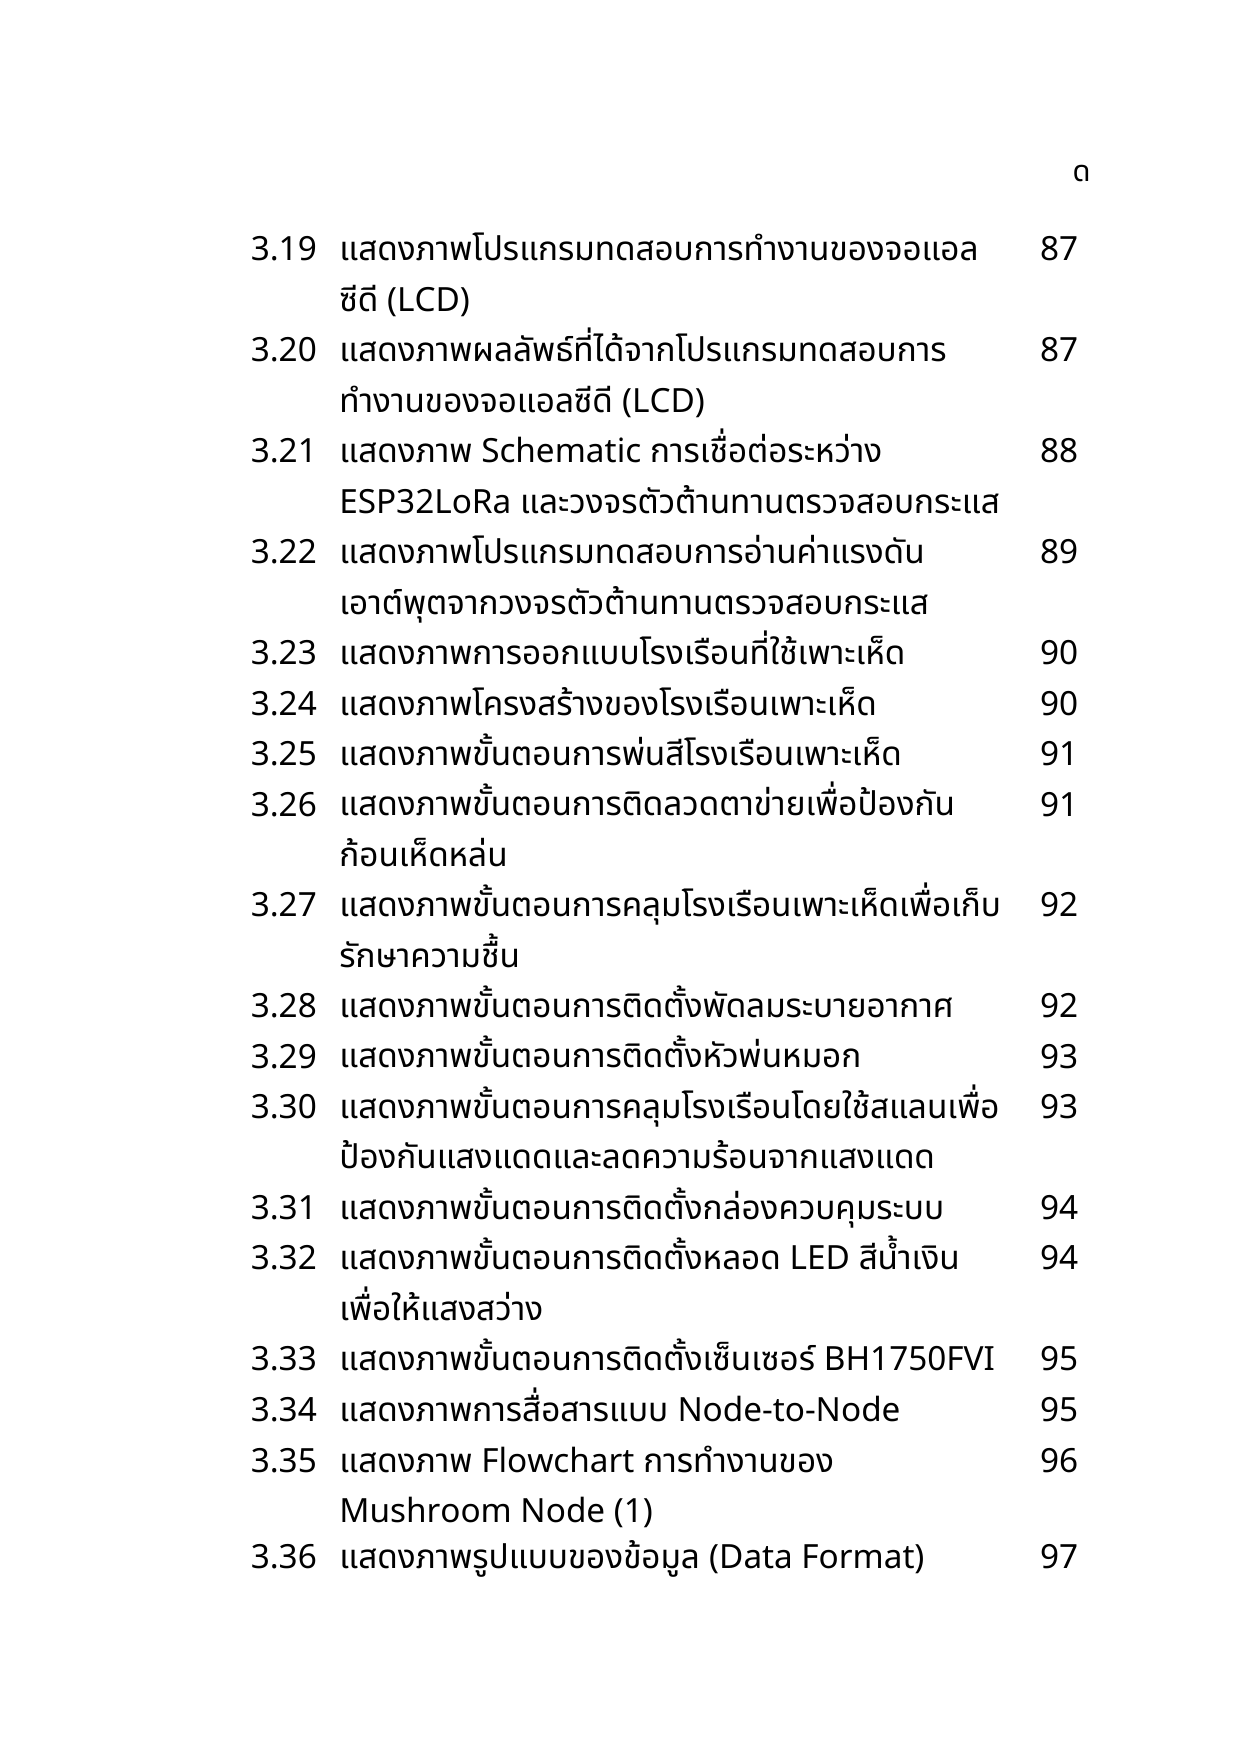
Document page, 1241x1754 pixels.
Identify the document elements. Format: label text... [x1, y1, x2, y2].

table_cell 89 [1022, 528, 1089, 629]
table_cell 3.20 [225, 326, 328, 427]
table_cell 3.23 [225, 629, 328, 679]
table_cell แสดงภาพขั้นตอนการติดตั้งกล่องควบคุมระบบ [328, 1184, 1022, 1234]
table_cell 90 [1022, 680, 1089, 730]
table_cell 93 [1022, 1083, 1089, 1184]
table_cell 3.26 [225, 780, 328, 881]
table_cell 94 [1022, 1184, 1089, 1234]
table_cell แสดงภาพผลลัพธ์ที่ได้จากโปรแกรมทดสอบการทำงานของจอแอลซีดี (LCD) [328, 326, 1022, 427]
table_cell 3.19 [225, 225, 328, 326]
table_cell 3.32 [225, 1234, 328, 1335]
table_cell 87 [1022, 326, 1089, 427]
table_cell 92 [1022, 982, 1089, 1032]
table_cell 3.22 [225, 528, 328, 629]
table_cell แสดงภาพขั้นตอนการคลุมโรงเรือนโดยใช้สแลนเพื่อป้องกันแสงแดดและลดความร้อนจากแสงแดด [328, 1083, 1022, 1184]
table_cell 3.31 [225, 1184, 328, 1234]
table_cell แสดงภาพรูปแบบของข้อมูล (Data Format) [328, 1533, 1022, 1583]
table_cell 95 [1022, 1335, 1089, 1386]
table_cell 3.29 [225, 1033, 328, 1083]
table_cell แสดงภาพขั้นตอนการติดลวดตาข่ายเพื่อป้องกันก้อนเห็ดหล่น [328, 780, 1022, 881]
table_cell 94 [1022, 1234, 1089, 1335]
table_cell แสดงภาพขั้นตอนการคลุมโรงเรือนเพาะเห็ดเพื่อเก็บรักษาความชื้น [328, 881, 1022, 982]
table_cell 90 [1022, 629, 1089, 679]
table_cell แสดงภาพขั้นตอนการพ่นสีโรงเรือนเพาะเห็ด [328, 730, 1022, 780]
table_cell 88 [1022, 427, 1089, 528]
table_cell 3.28 [225, 982, 328, 1032]
table_cell 3.25 [225, 730, 328, 780]
table_cell 97 [1022, 1533, 1089, 1583]
table_cell 3.33 [225, 1335, 328, 1386]
table_cell 3.34 [225, 1386, 328, 1436]
table_cell แสดงภาพการสื่อสารแบบ Node-to-Node [328, 1386, 1022, 1436]
table_cell 91 [1022, 730, 1089, 780]
table_cell 93 [1022, 1033, 1089, 1083]
table_cell 3.21 [225, 427, 328, 528]
table_cell 3.24 [225, 680, 328, 730]
table_cell แสดงภาพโปรแกรมทดสอบการอ่านค่าแรงดันเอาต์พุตจากวงจรตัวต้านทานตรวจสอบกระแส [328, 528, 1022, 629]
table_cell แสดงภาพโปรแกรมทดสอบการทำงานของจอแอลซีดี (LCD) [328, 225, 1022, 326]
table_cell แสดงภาพขั้นตอนการติดตั้งหลอด LED สีน้ำเงินเพื่อให้แสงสว่าง [328, 1234, 1022, 1335]
table_cell แสดงภาพโครงสร้างของโรงเรือนเพาะเห็ด [328, 680, 1022, 730]
table_cell แสดงภาพ Flowchart การทำงานของ Mushroom Node (1) [328, 1436, 1022, 1532]
table_cell 3.36 [225, 1533, 328, 1583]
table_cell แสดงภาพขั้นตอนการติดตั้งหัวพ่นหมอก [328, 1033, 1022, 1083]
table_cell แสดงภาพขั้นตอนการติดตั้งพัดลมระบายอากาศ [328, 982, 1022, 1032]
table_cell 91 [1022, 780, 1089, 881]
table_cell 3.27 [225, 881, 328, 982]
table_cell 87 [1022, 225, 1089, 326]
table_cell 96 [1022, 1436, 1089, 1532]
table_cell แสดงภาพขั้นตอนการติดตั้งเซ็นเซอร์ BH1750FVI [328, 1335, 1022, 1386]
table_cell แสดงภาพ Schematic การเชื่อต่อระหว่าง ESP32LoRa และวงจรตัวต้านทานตรวจสอบกระแส [328, 427, 1022, 528]
table_cell 92 [1022, 881, 1089, 982]
table_cell 3.35 [225, 1436, 328, 1532]
table_cell 95 [1022, 1386, 1089, 1436]
table_cell 3.30 [225, 1083, 328, 1184]
table_cell แสดงภาพการออกแบบโรงเรือนที่ใช้เพาะเห็ด [328, 629, 1022, 679]
